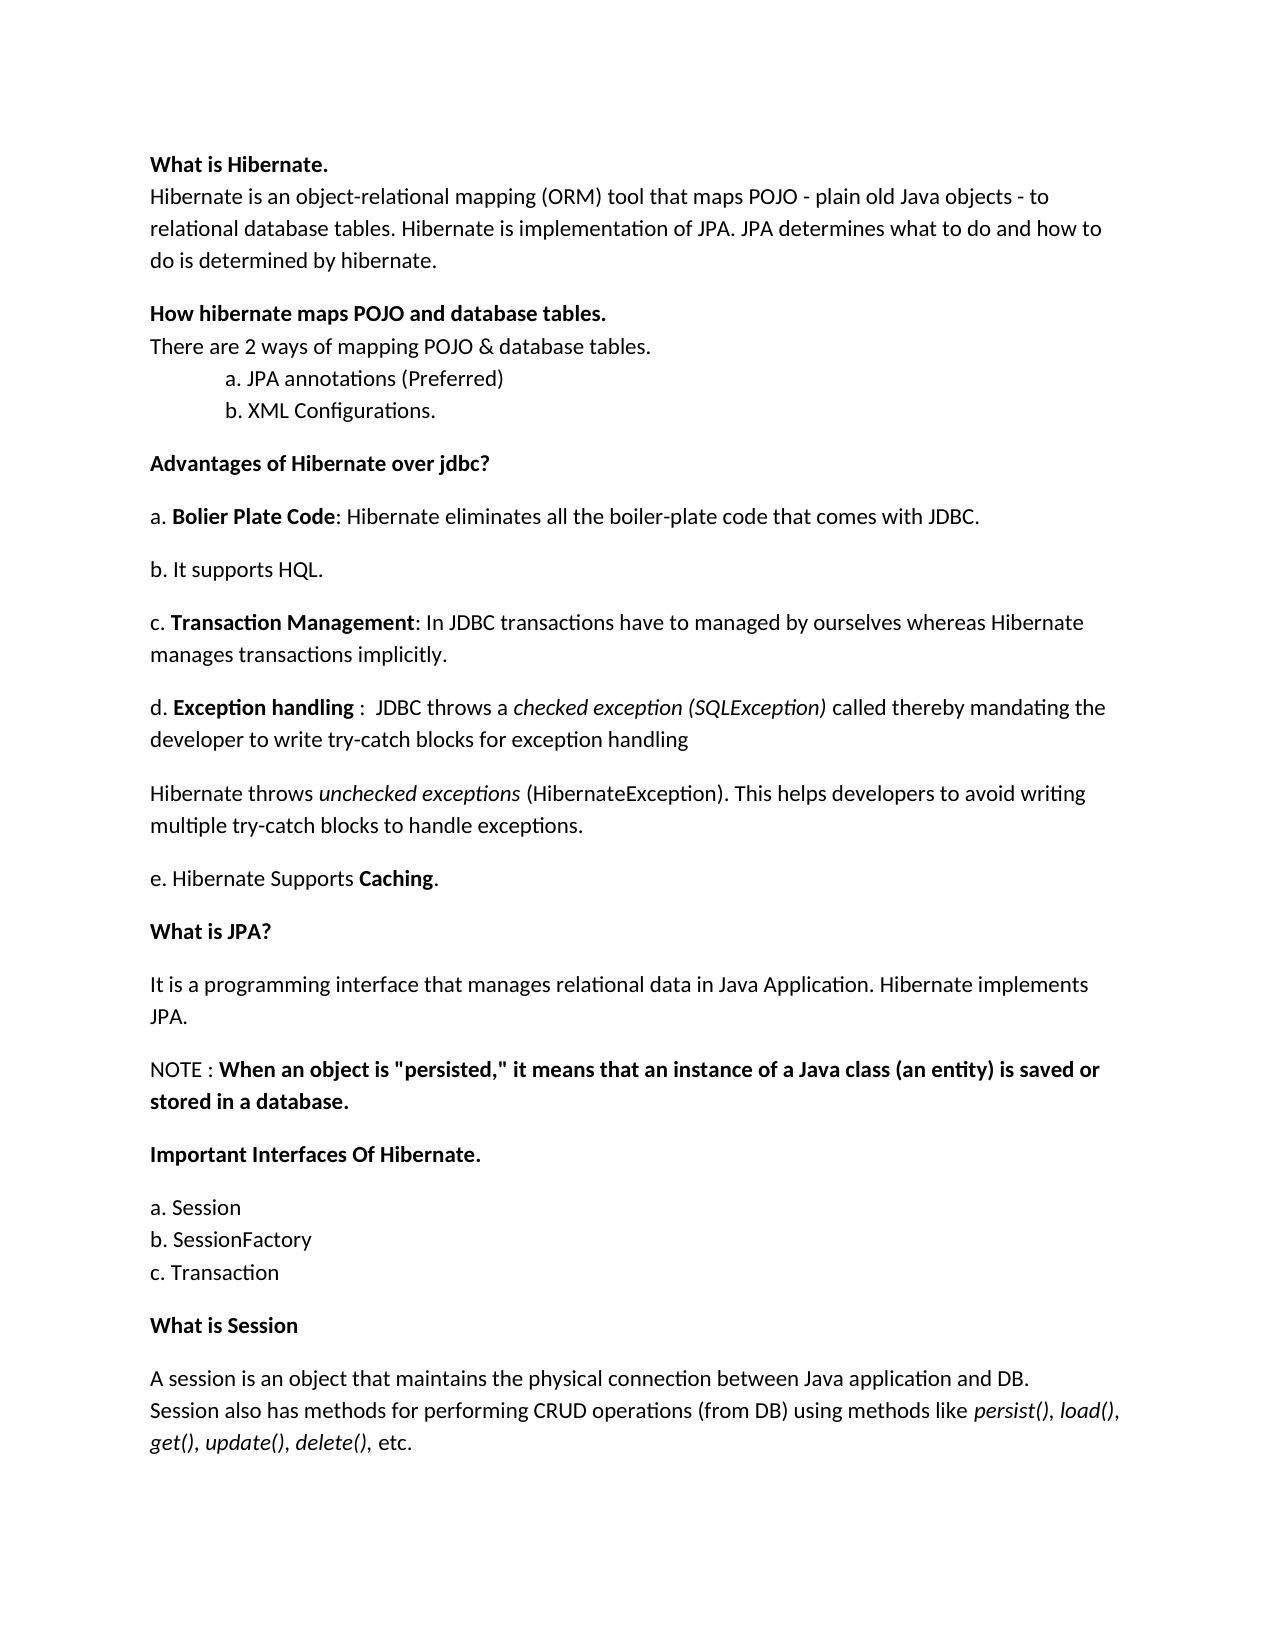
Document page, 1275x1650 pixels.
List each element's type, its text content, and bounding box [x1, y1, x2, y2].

text a. Session b. SessionFactory c. Transaction [150, 1193, 1125, 1286]
text Hibernate throws unchecked exceptions (HibernateException). This helps developers to avoid writing multiple try-catch blocks to handle exceptions. [150, 779, 1125, 839]
text e. Hibernate Supports Caching. [150, 864, 1125, 892]
text c. Transaction Management: In JDBC transactions have to managed by ourselves whereas Hibernate manages transactions implicitly. [150, 608, 1125, 668]
text What is Session [150, 1311, 1125, 1339]
text NOTE : When an object is "persisted," it means that an instance of a Java class (an entity) is saved or stored in a database. [150, 1055, 1125, 1115]
text How hibernate maps POJO and database tables. There are 2 ways of mapping POJO & database tables. a. JPA annotations (Preferred) b. XML Configurations. [150, 299, 1125, 424]
text Advantages of Hibernate over jdbc? [150, 449, 1125, 477]
text a. Bolier Plate Code: Hibernate eliminates all the boiler-plate code that comes with JDBC. [150, 502, 1125, 530]
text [150, 1364, 1125, 1456]
text Important Interfaces Of Hibernate. [150, 1140, 1125, 1168]
text What is JPA? [150, 917, 1125, 945]
text What is Hibernate. Hibernate is an object-relational mapping (ORM) tool that maps POJO - plain old Java objects - to relational database tables. Hibernate is implementation of JPA. JPA determines what to do and how to do is determined by hibernate. [150, 150, 1125, 274]
text b. It supports HQL. [150, 555, 1125, 583]
text d. Exception handling : JDBC throws a checked exception (SQLException) called thereby mandating the developer to write try-catch blocks for exception handling [150, 693, 1125, 754]
text It is a programming interface that manages relational data in Java Application. Hibernate implements JPA. [150, 970, 1125, 1030]
